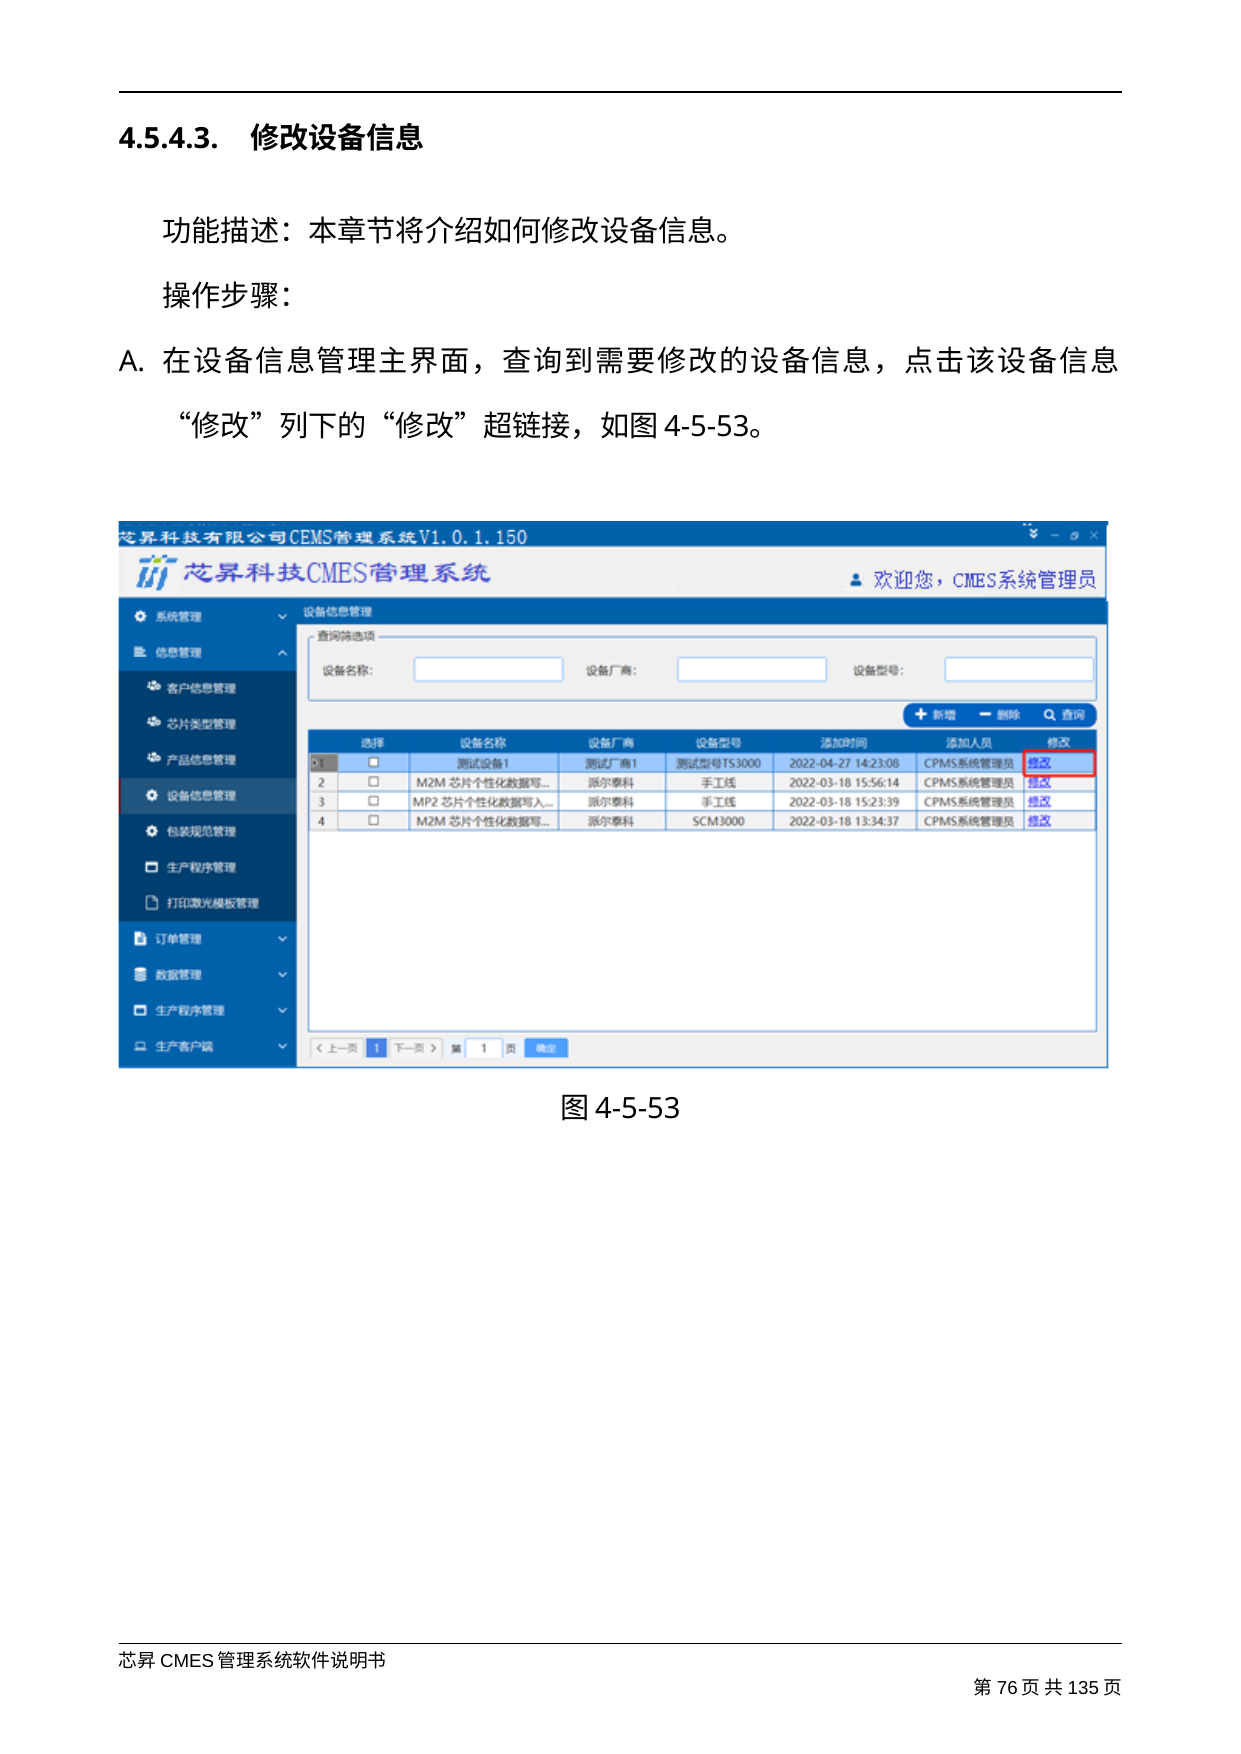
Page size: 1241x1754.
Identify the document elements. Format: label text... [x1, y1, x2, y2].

list 图4-5-53 [118, 1074, 1122, 1139]
picture [118, 521, 1110, 1070]
list 在设备信息管理主界面，查询到需要修改的设备信息，点击该设备信息“修改”列下的“修改”超链接，如图4-5-53。 [118, 326, 1122, 456]
list 修改设备信息 [118, 104, 1122, 169]
list 功能描述：本章节将介绍如何修改设备信息。 [162, 196, 1122, 261]
list 操作步骤： [162, 261, 1122, 326]
